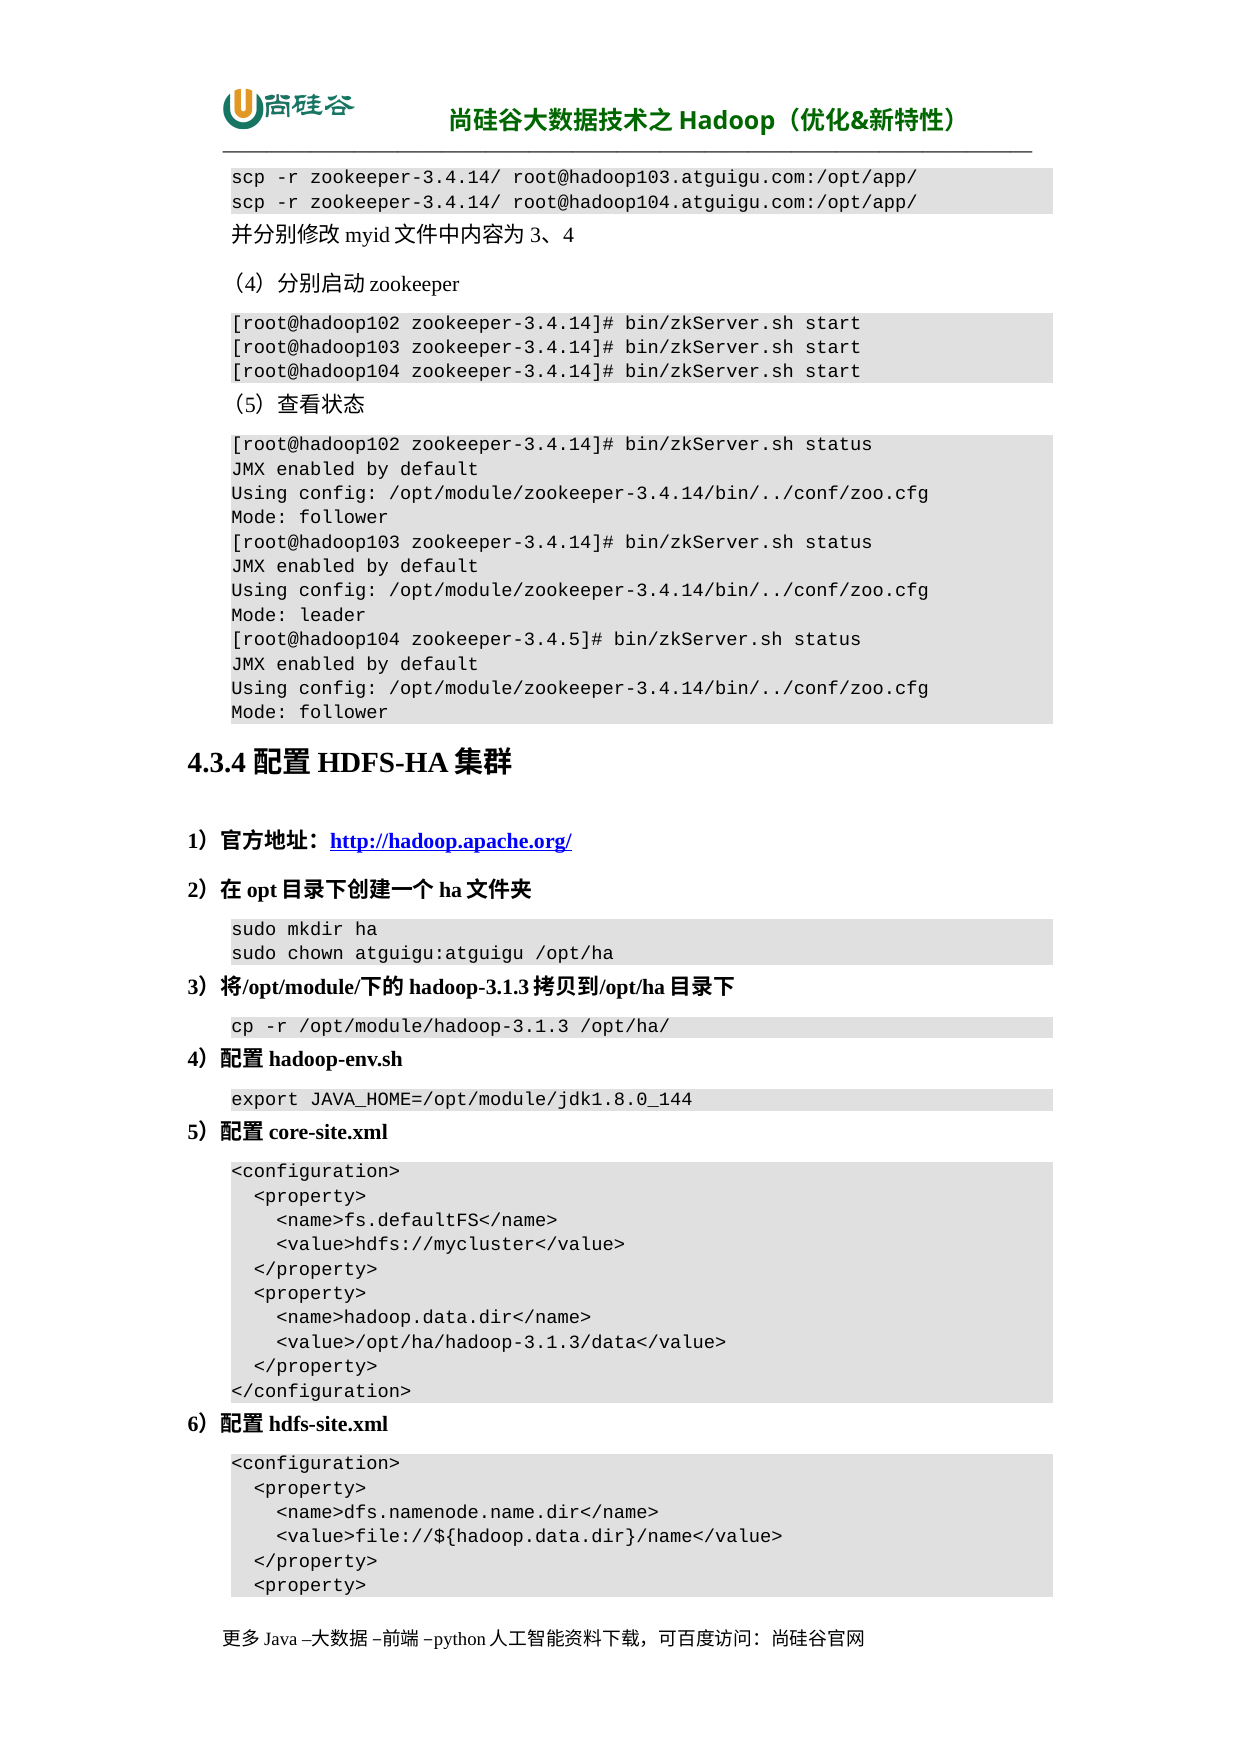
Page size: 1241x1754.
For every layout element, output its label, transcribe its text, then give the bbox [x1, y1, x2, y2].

text Mode: follower [231, 508, 1053, 529]
text export JAVA_HOME=/opt/module/jdk1.8.0_144 [231, 1089, 1053, 1111]
text <property> [231, 1284, 1053, 1305]
text <property> [231, 1186, 1053, 1208]
text 并分别修改myid文件中内容为3、4 [187, 217, 1053, 249]
list 3）将/opt/module/下的 hadoop-3.1.3拷贝到/opt/ha目录下 [187, 968, 1053, 1001]
text <value>/opt/ha/hadoop-3.1.3/data</value> [231, 1333, 1053, 1354]
text sudo mkdir ha [231, 919, 1053, 941]
text <configuration> [231, 1162, 1053, 1183]
text <name>hadoop.data.dir</name> [231, 1308, 1053, 1329]
text （4）分别启动zookeeper [187, 265, 1053, 298]
text [root@hadoop103 zookeeper-3.4.14]# bin/zkServer.sh start [231, 338, 1053, 359]
text [root@hadoop102 zookeeper-3.4.14]# bin/zkServer.sh status [231, 435, 1053, 456]
text </configuration> [231, 1381, 1053, 1403]
text <property> [231, 1576, 1053, 1597]
text [root@hadoop104 zookeeper-3.4.14]# bin/zkServer.sh start [231, 362, 1053, 383]
text scp -r zookeeper-3.4.14/ root@hadoop104.atguigu.com:/opt/app/ [231, 192, 1053, 214]
text <value>file://${hadoop.data.dir}/name</value> [231, 1527, 1053, 1548]
text <property> [231, 1478, 1053, 1500]
text JMX enabled by default [231, 557, 1053, 578]
list 4）配置hadoop-env.sh [187, 1041, 1053, 1073]
text <value>hdfs://mycluster</value> [231, 1235, 1053, 1256]
list 6）配置hdfs-site.xml [187, 1406, 1053, 1438]
text Using config: /opt/module/zookeeper-3.4.14/bin/../conf/zoo.cfg [231, 484, 1053, 505]
text Mode: leader [231, 606, 1053, 627]
text [root@hadoop104 zookeeper-3.4.5]# bin/zkServer.sh status [231, 630, 1053, 651]
text </property> [231, 1357, 1053, 1378]
text </property> [231, 1259, 1053, 1281]
list 5）配置core-site.xml [187, 1114, 1053, 1146]
subtitle 4.3.4 配置HDFS-HA集群 [187, 727, 1053, 792]
text <name>dfs.namenode.name.dir</name> [231, 1503, 1053, 1524]
text <name>fs.defaultFS</name> [231, 1211, 1053, 1232]
text JMX enabled by default [231, 459, 1053, 481]
text Using config: /opt/module/zookeeper-3.4.14/bin/../conf/zoo.cfg [231, 581, 1053, 602]
text cp -r /opt/module/hadoop-3.1.3 /opt/ha/ [231, 1017, 1053, 1038]
text （5）查看状态 [187, 387, 1053, 419]
text JMX enabled by default [231, 654, 1053, 676]
text scp -r zookeeper-3.4.14/ root@hadoop103.atguigu.com:/opt/app/ [231, 168, 1053, 189]
text [root@hadoop102 zookeeper-3.4.14]# bin/zkServer.sh start [231, 313, 1053, 335]
list 1）官方地址：http://hadoop.apache.org/ [187, 823, 1053, 855]
text Using config: /opt/module/zookeeper-3.4.14/bin/../conf/zoo.cfg [231, 679, 1053, 700]
text </property> [231, 1552, 1053, 1573]
picture [222, 88, 356, 130]
list 2）在opt目录下创建一个ha文件夹 [187, 871, 1053, 904]
text [root@hadoop103 zookeeper-3.4.14]# bin/zkServer.sh status [231, 532, 1053, 554]
text <configuration> [231, 1454, 1053, 1475]
text Mode: follower [231, 703, 1053, 724]
text sudo chown atguigu:atguigu /opt/ha [231, 944, 1053, 965]
